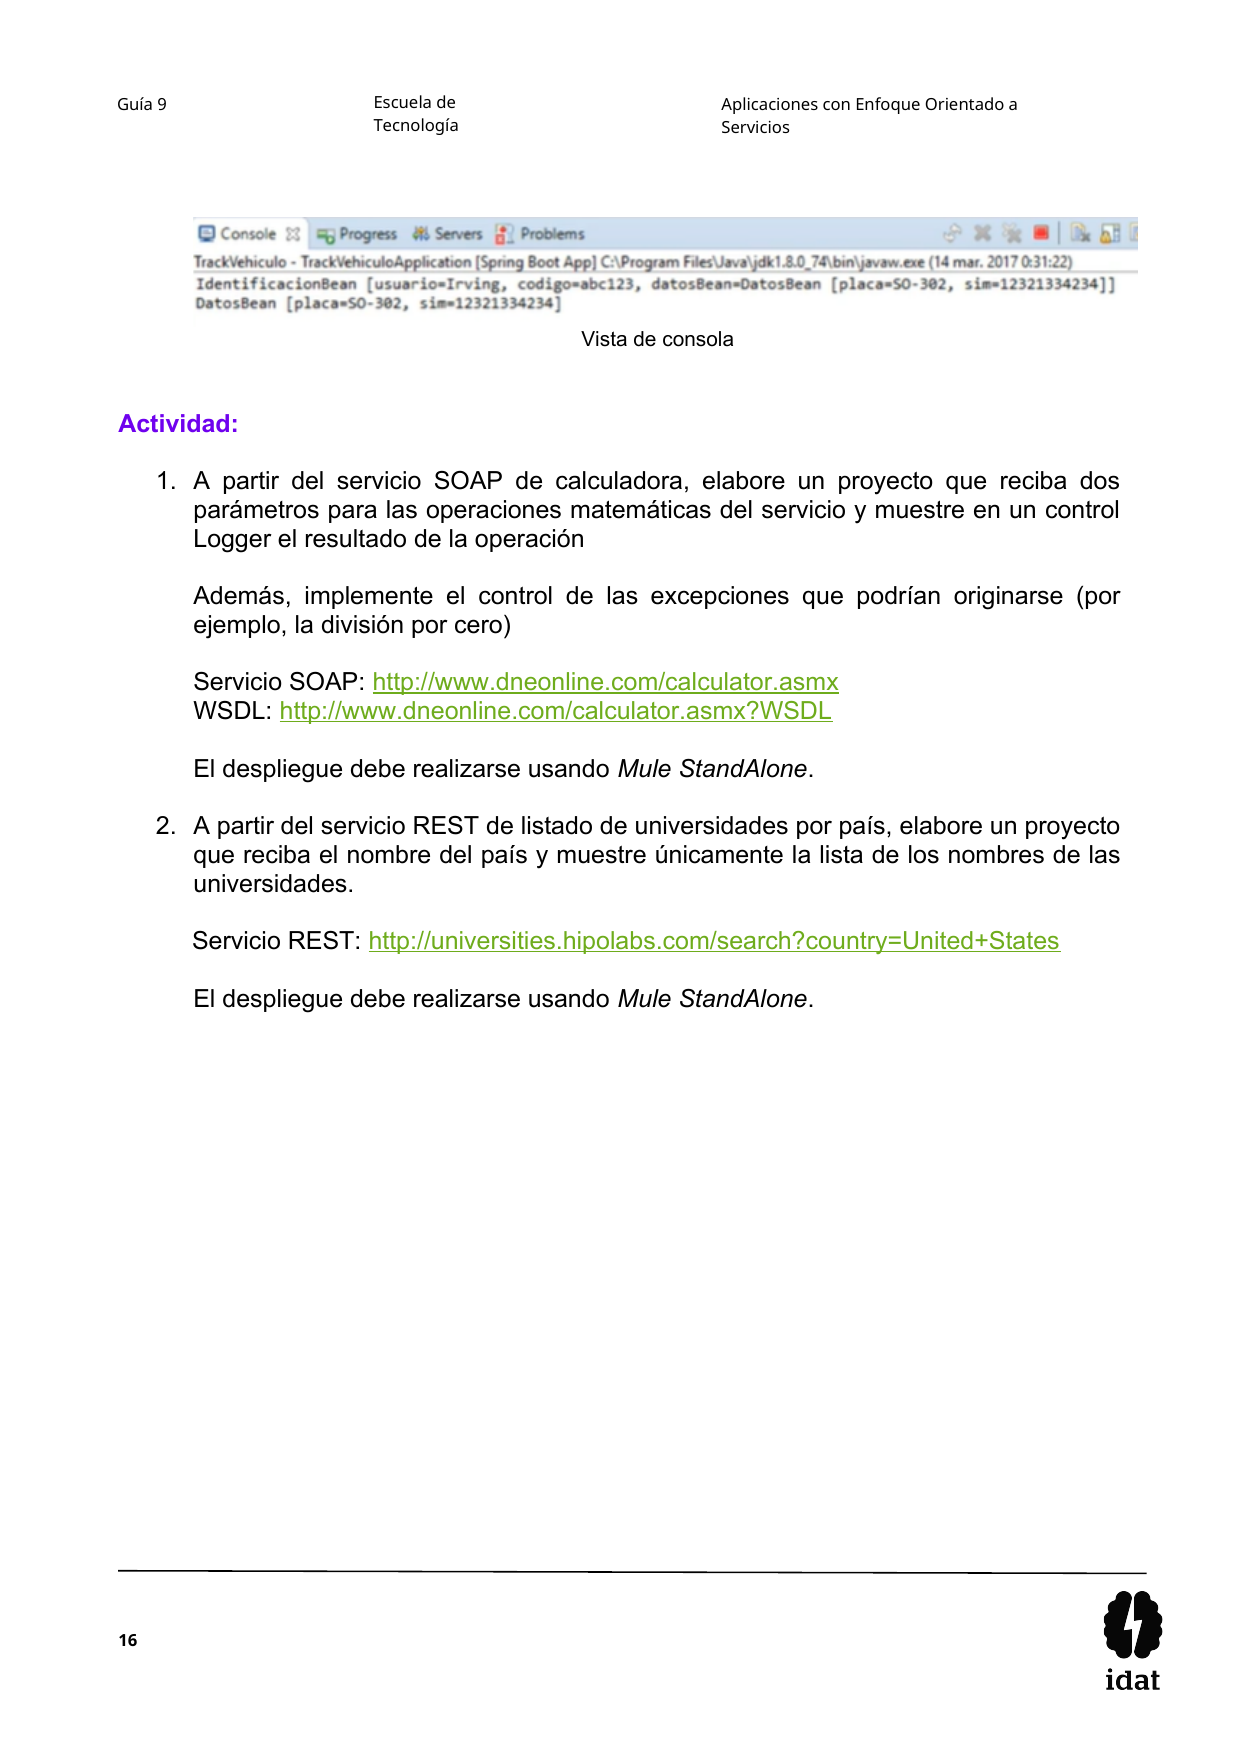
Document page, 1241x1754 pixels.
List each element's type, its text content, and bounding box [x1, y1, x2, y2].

list A partir del servicio SOAP de calculadora, elabore un proyecto que reciba dos parámetros para las operaciones matemáticas del servicio y muestre en un control Logger el resultado de la operación [156, 466, 1122, 552]
text Actividad: [118, 408, 1122, 437]
picture [193, 217, 1138, 327]
list A partir del servicio REST de listado de universidades por país, elabore un proyecto que reciba el nombre del país y muestre únicamente la lista de los nombres de las universidades. [156, 811, 1122, 897]
list Servicio SOAP: http://www.dneonline.com/calculator.asmx [193, 667, 1122, 696]
text Servicio REST: http://universities.hipolabs.com/search?country=United+States [192, 926, 1122, 955]
list El despliegue debe realizarse usando Mule StandAlone. [193, 983, 1122, 1012]
list Además, implemente el control de las excepciones que podrían originarse (por ejemplo, la división por cero) [193, 581, 1122, 638]
list El despliegue debe realizarse usando Mule StandAlone. [193, 753, 1122, 782]
picture [1103, 1591, 1163, 1690]
list Vista de consola [193, 327, 1122, 351]
list WSDL: http://www.dneonline.com/calculator.asmx?WSDL [193, 696, 1122, 725]
